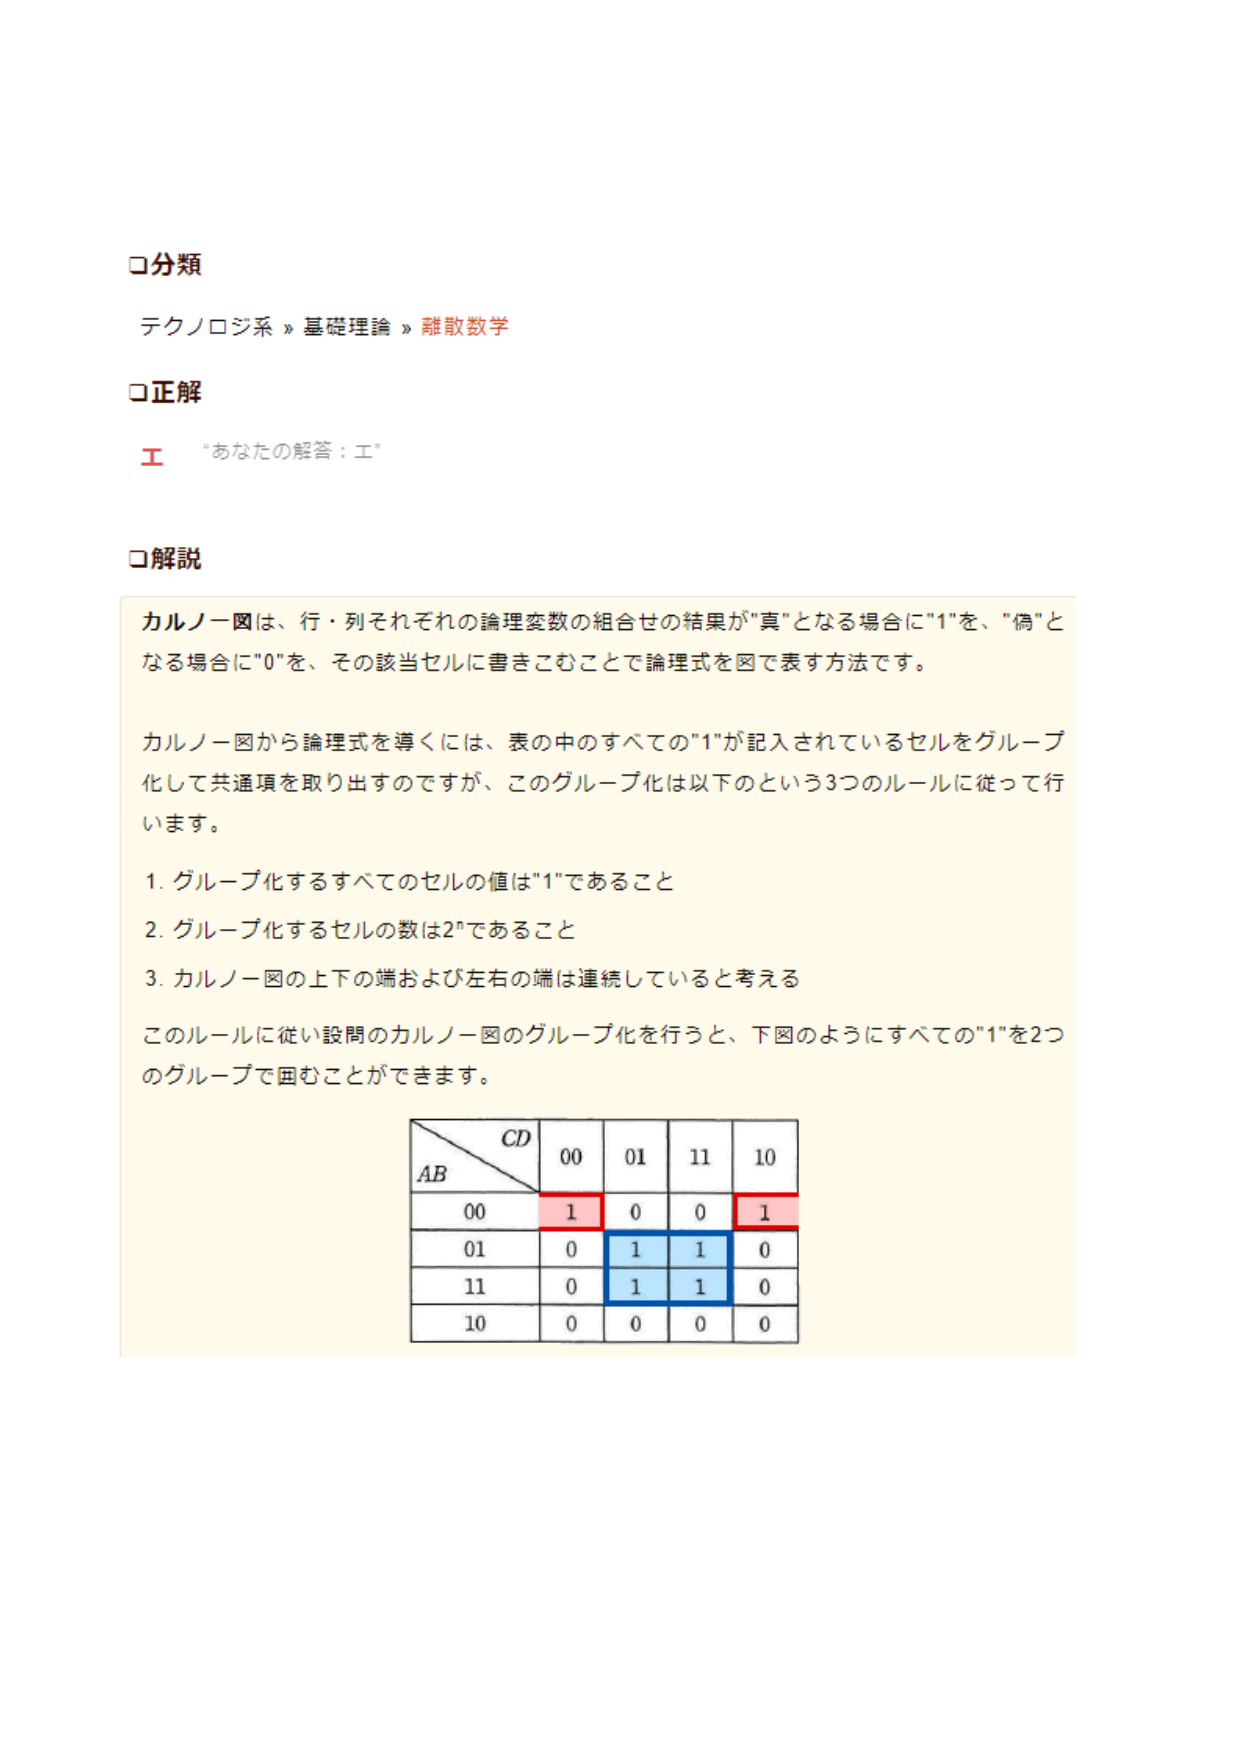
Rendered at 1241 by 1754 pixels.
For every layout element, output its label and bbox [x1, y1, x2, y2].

picture [112, 233, 1038, 488]
picture [112, 533, 1075, 1357]
